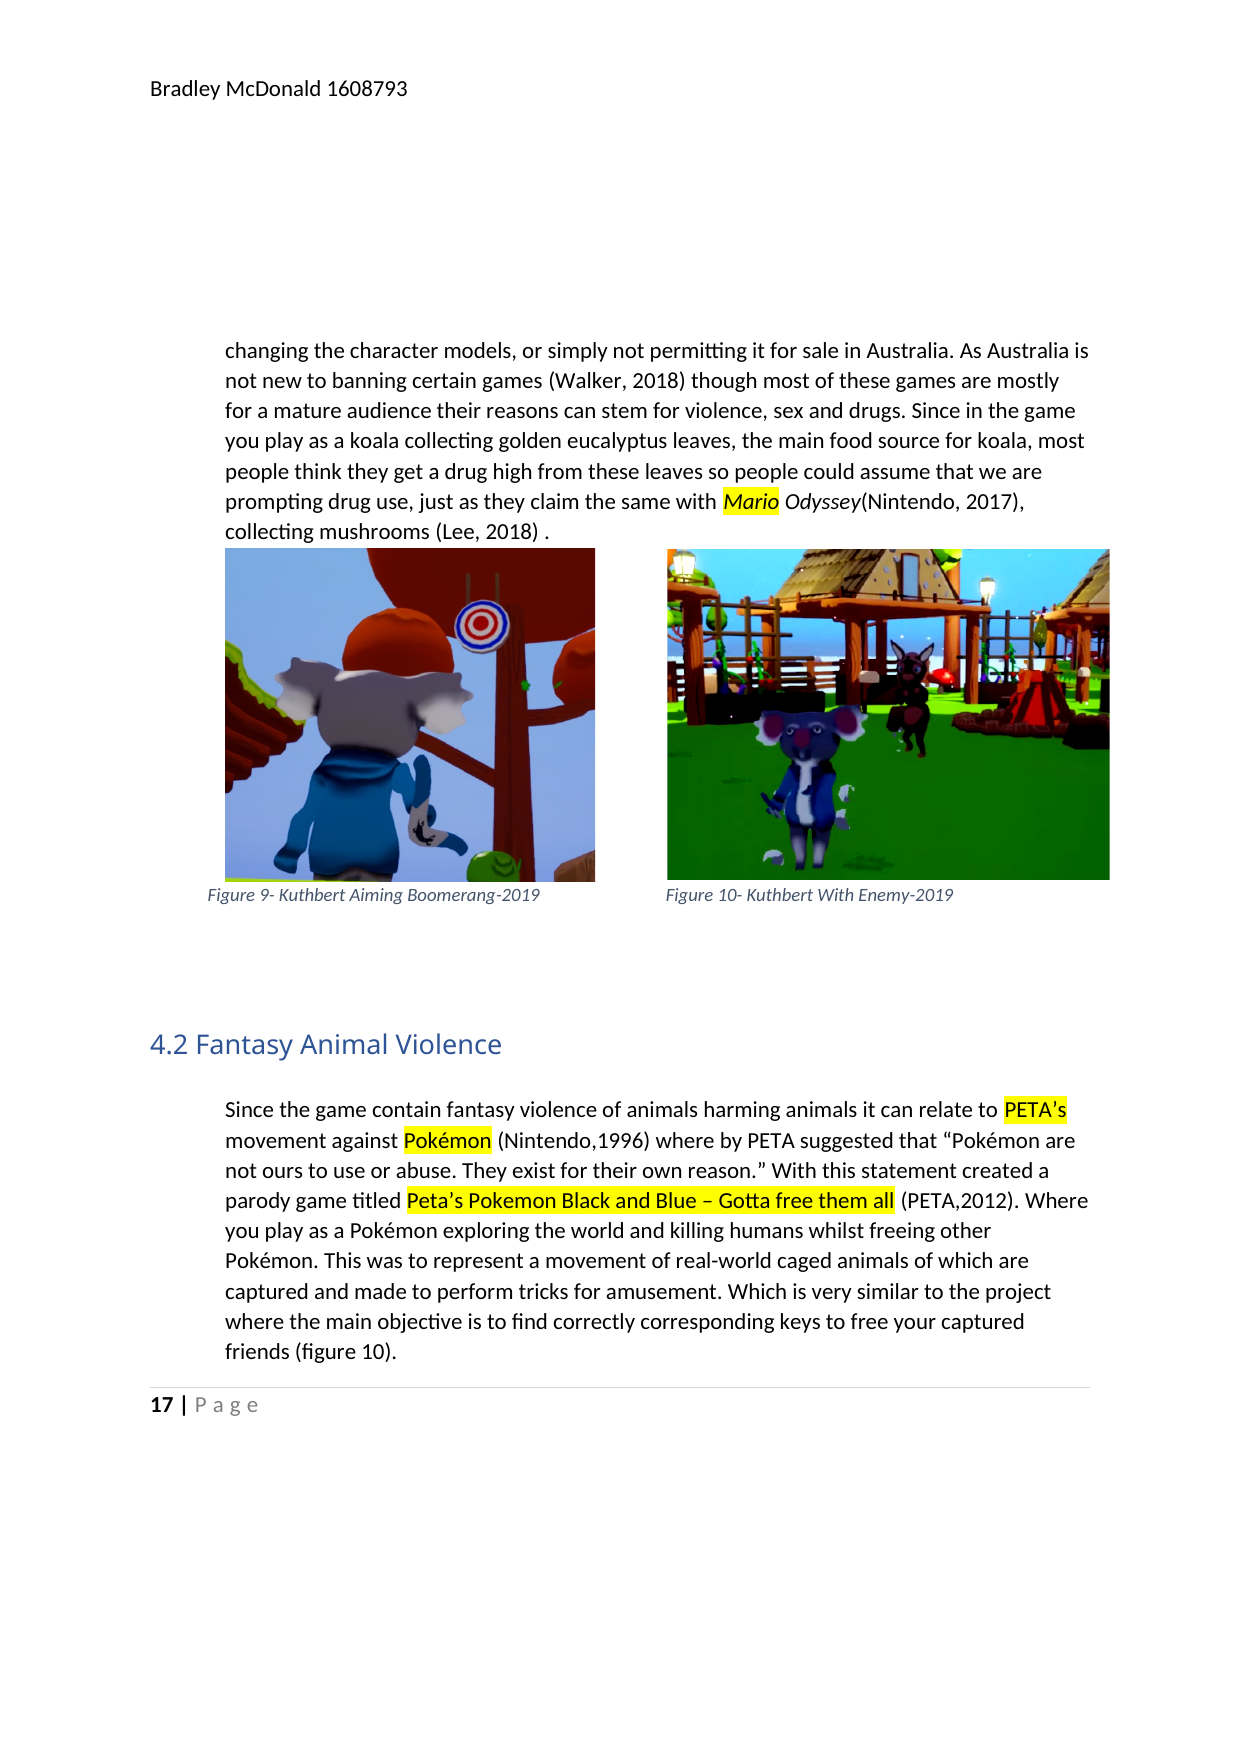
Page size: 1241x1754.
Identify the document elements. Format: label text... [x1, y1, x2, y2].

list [225, 336, 1090, 545]
subtitle 4.2 Fantasy Animal Violence [150, 1026, 1090, 1062]
picture [667, 549, 1110, 880]
list Since the game contain fantasy violence of animals harming animals it can relate to PETA’s movement against Pokémon (Nintendo,1996) where by PETA suggested that “Pokémon are not ours to use or abuse. They exist for their own reason.” With this statement created a parody game titled Peta’s Pokemon Black and Blue – Gotta free them all (PETA,2012). Where you play as a Pokémon exploring the world and killing humans whilst freeing other Pokémon. This was to represent a movement of real-world caged animals of which are captured and made to perform tricks for amusement. Which is very similar to the project where the main objective is to find correctly corresponding keys to free your captured friends (figure 10). [225, 1096, 1090, 1365]
picture [225, 548, 596, 882]
